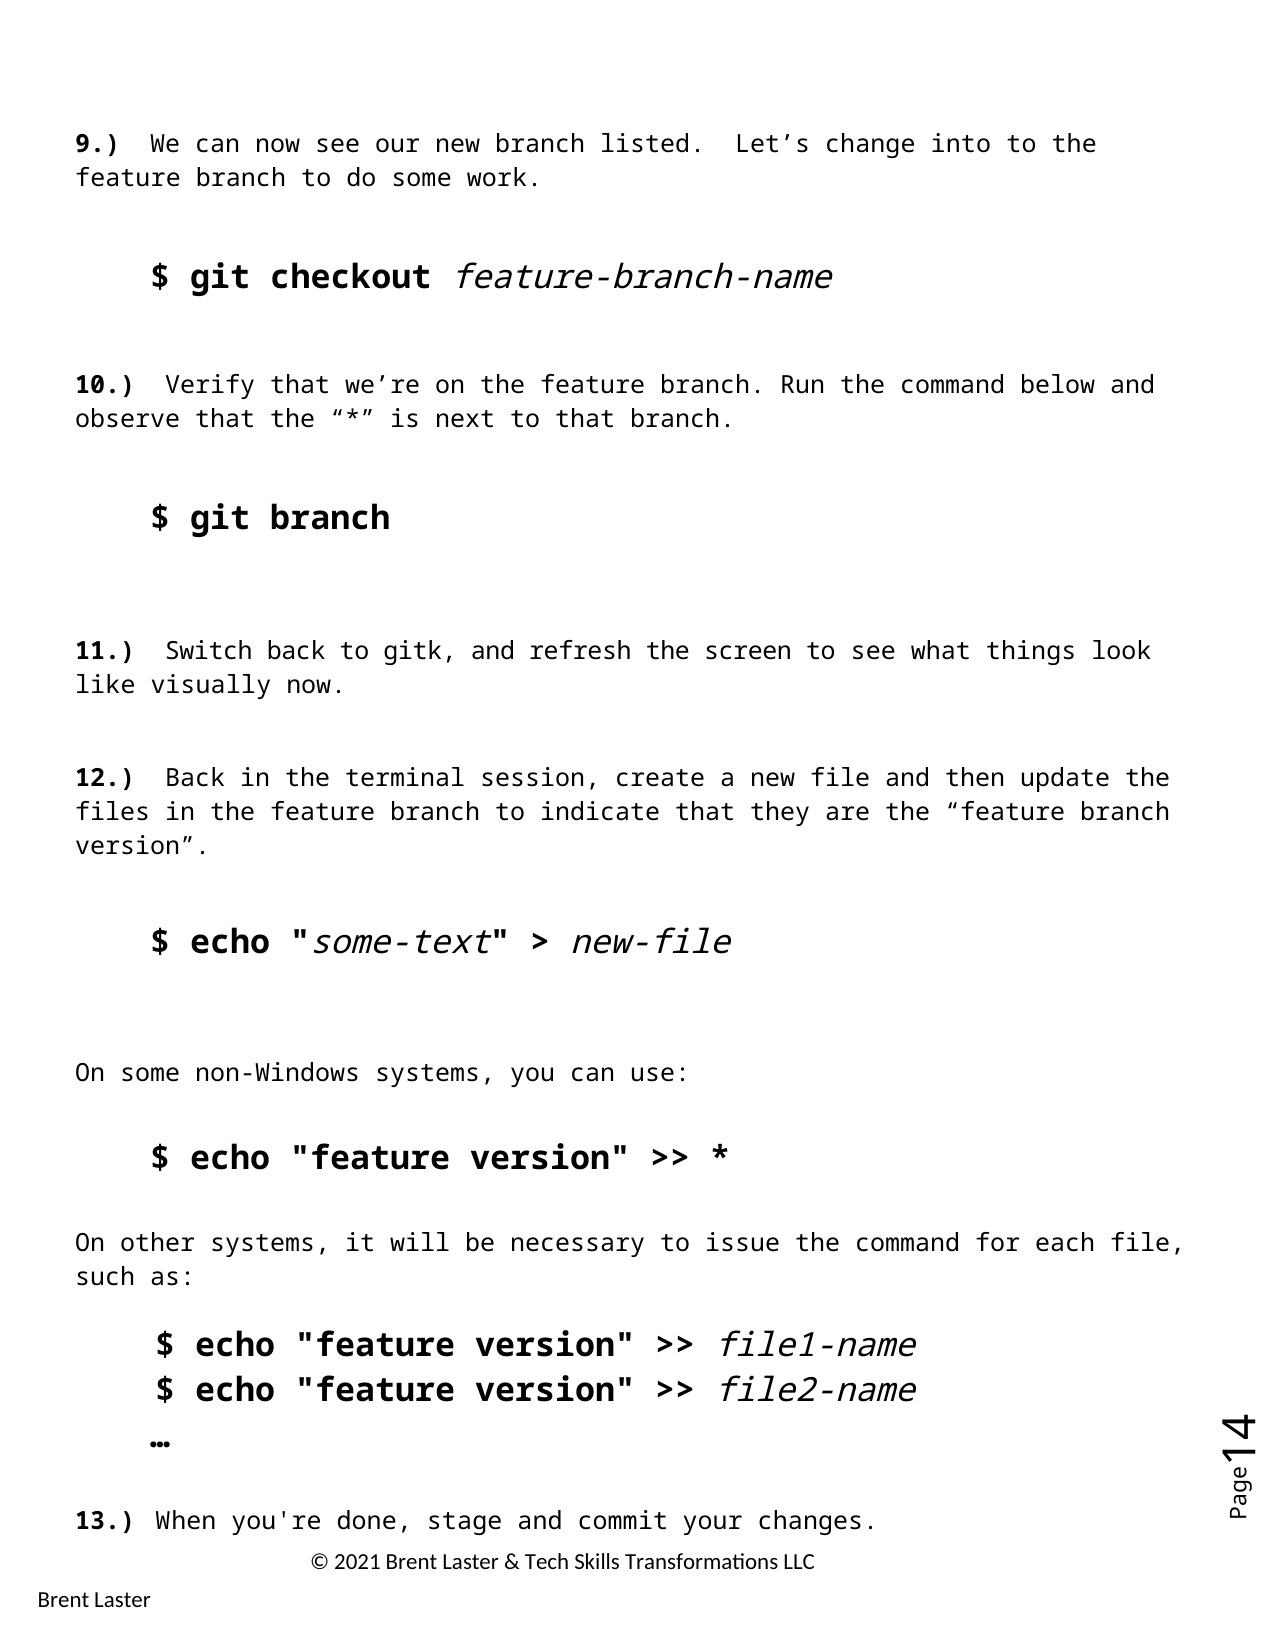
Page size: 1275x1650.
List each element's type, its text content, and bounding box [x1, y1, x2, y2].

text $ echo "feature version" >> file2-name [75, 1366, 1200, 1411]
text 12.) Back in the terminal session, create a new file and then update the files in the feature branch to indicate that they are the “feature branch version”. [75, 759, 1200, 862]
text On other systems, it will be necessary to issue the command for each file, such as: [75, 1224, 1200, 1293]
text $ git checkout feature-branch-name [150, 253, 1200, 298]
text … [75, 1411, 1200, 1457]
text $ echo "feature version" >> file1-name [75, 1321, 1200, 1366]
text $ echo "some-text" > new-file [75, 918, 1200, 963]
text 10.) Verify that we’re on the feature branch. Run the command below and observe that the “*” is next to that branch. [75, 367, 1200, 435]
text 13.) When you're done, stage and commit your changes. [75, 1502, 1200, 1536]
text On some non-Windows systems, you can use: [75, 1054, 1200, 1088]
text 11.) Switch back to gitk, and refresh the screen to see what things look like visually now. [75, 632, 1200, 701]
text $ echo "feature version" >> * [75, 1134, 1200, 1179]
text 9.) We can now see our new branch listed. Let’s change into to the feature branch to do some work. [75, 126, 1200, 194]
text $ git branch [150, 494, 1200, 539]
